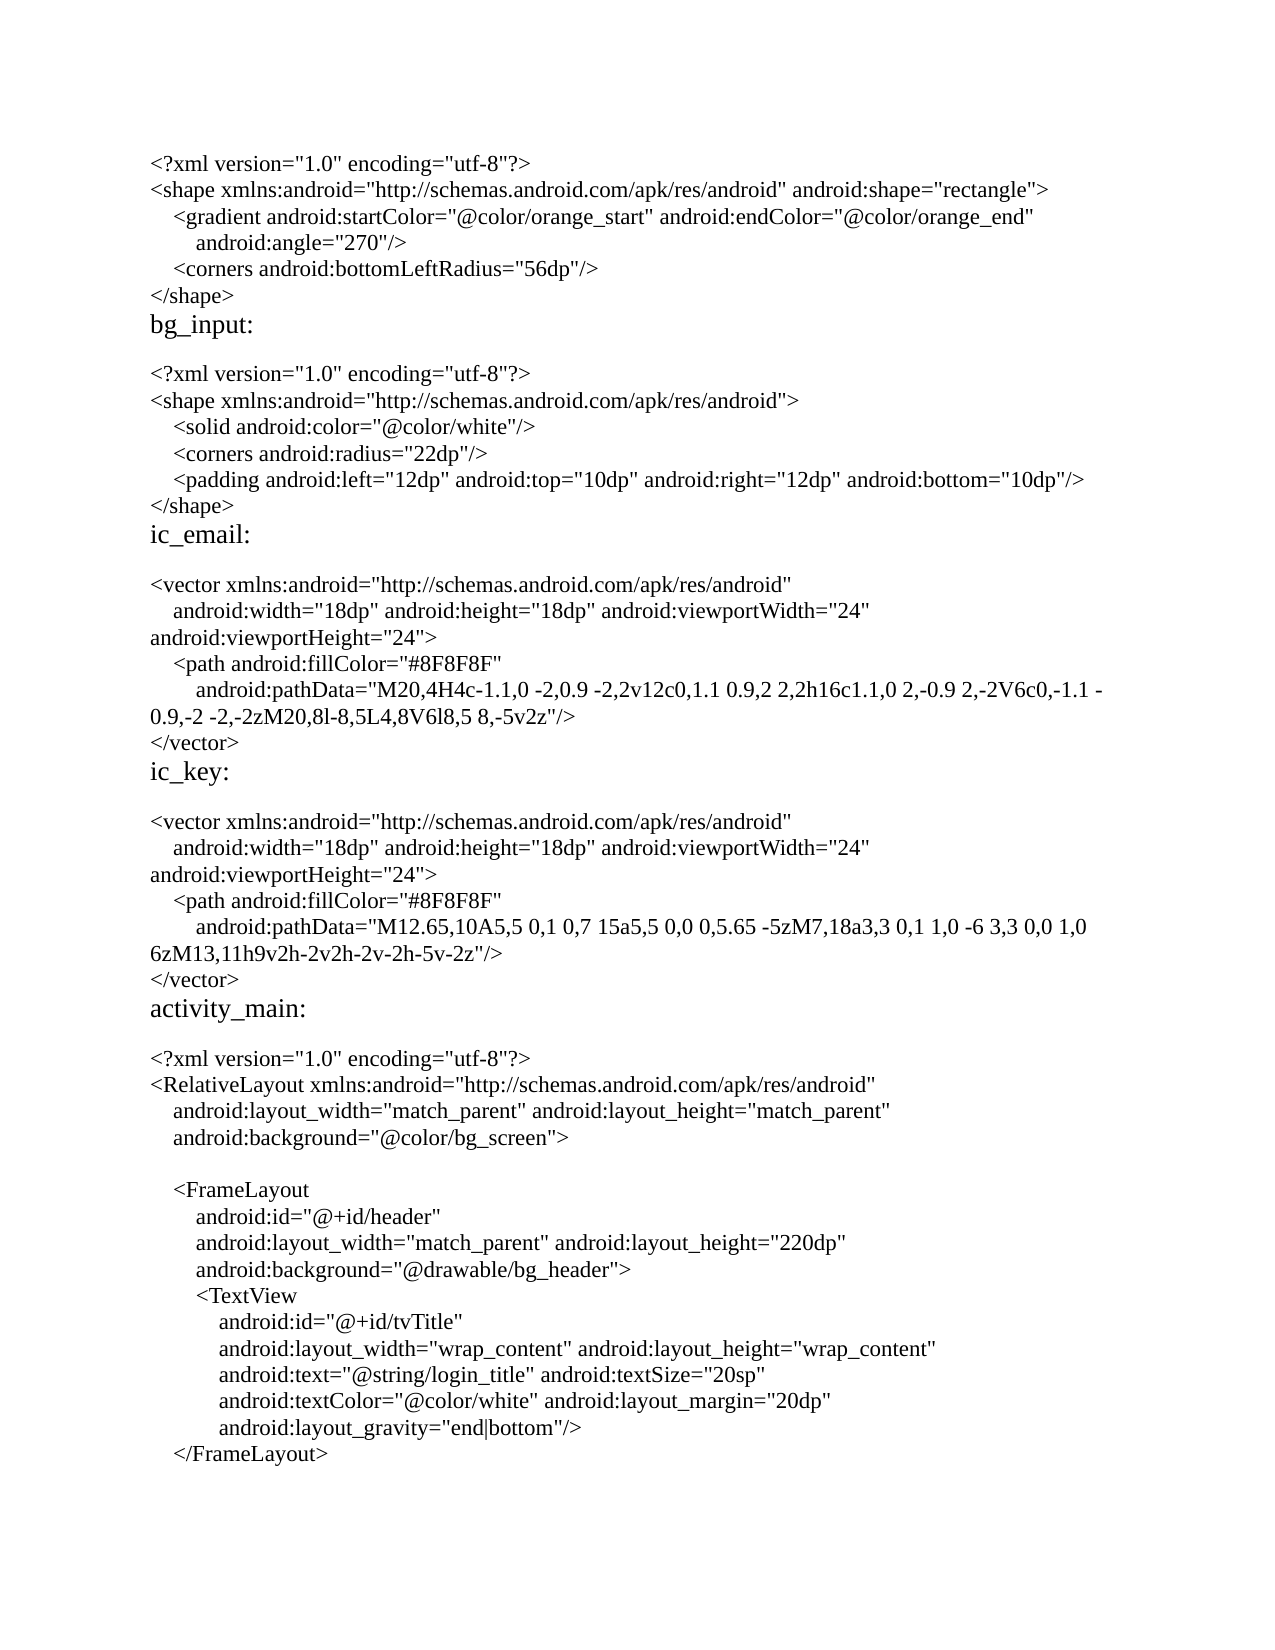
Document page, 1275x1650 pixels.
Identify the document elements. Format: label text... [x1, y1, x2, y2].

text <?xml version="1.0" encoding="utf-8"?> <shape xmlns:android="http://schemas.android.com/apk/res/android" android:shape="rectangle"> <gradient android:startColor="@color/orange_start" android:endColor="@color/orange_end" android:angle="270"/> <corners android:bottomLeftRadius="56dp"/> </shape> [150, 150, 1125, 308]
text activity_main: [150, 992, 1125, 1023]
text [150, 1045, 1125, 1493]
text <vector xmlns:android="http://schemas.android.com/apk/res/android" android:width="18dp" android:height="18dp" android:viewportWidth="24" android:viewportHeight="24"> <path android:fillColor="#8F8F8F" android:pathData="M12.65,10A5,5 0,1 0,7 15a5,5 0,0 0,5.65 -5zM7,18a3,3 0,1 1,0 -6 3,3 0,0 1,0 6zM13,11h9v2h-2v2h-2v-2h-5v-2z"/> </vector> [150, 808, 1125, 992]
text ic_key: [150, 756, 1125, 787]
text ic_email: [150, 519, 1125, 550]
text <vector xmlns:android="http://schemas.android.com/apk/res/android" android:width="18dp" android:height="18dp" android:viewportWidth="24" android:viewportHeight="24"> <path android:fillColor="#8F8F8F" android:pathData="M20,4H4c-1.1,0 -2,0.9 -2,2v12c0,1.1 0.9,2 2,2h16c1.1,0 2,-0.9 2,-2V6c0,-1.1 -0.9,-2 -2,-2zM20,8l-8,5L4,8V6l8,5 8,-5v2z"/> </vector> [150, 571, 1125, 756]
text <?xml version="1.0" encoding="utf-8"?> <shape xmlns:android="http://schemas.android.com/apk/res/android"> <solid android:color="@color/white"/> <corners android:radius="22dp"/> <padding android:left="12dp" android:top="10dp" android:right="12dp" android:bottom="10dp"/> </shape> [150, 361, 1125, 519]
text bg_input: [150, 308, 1125, 339]
